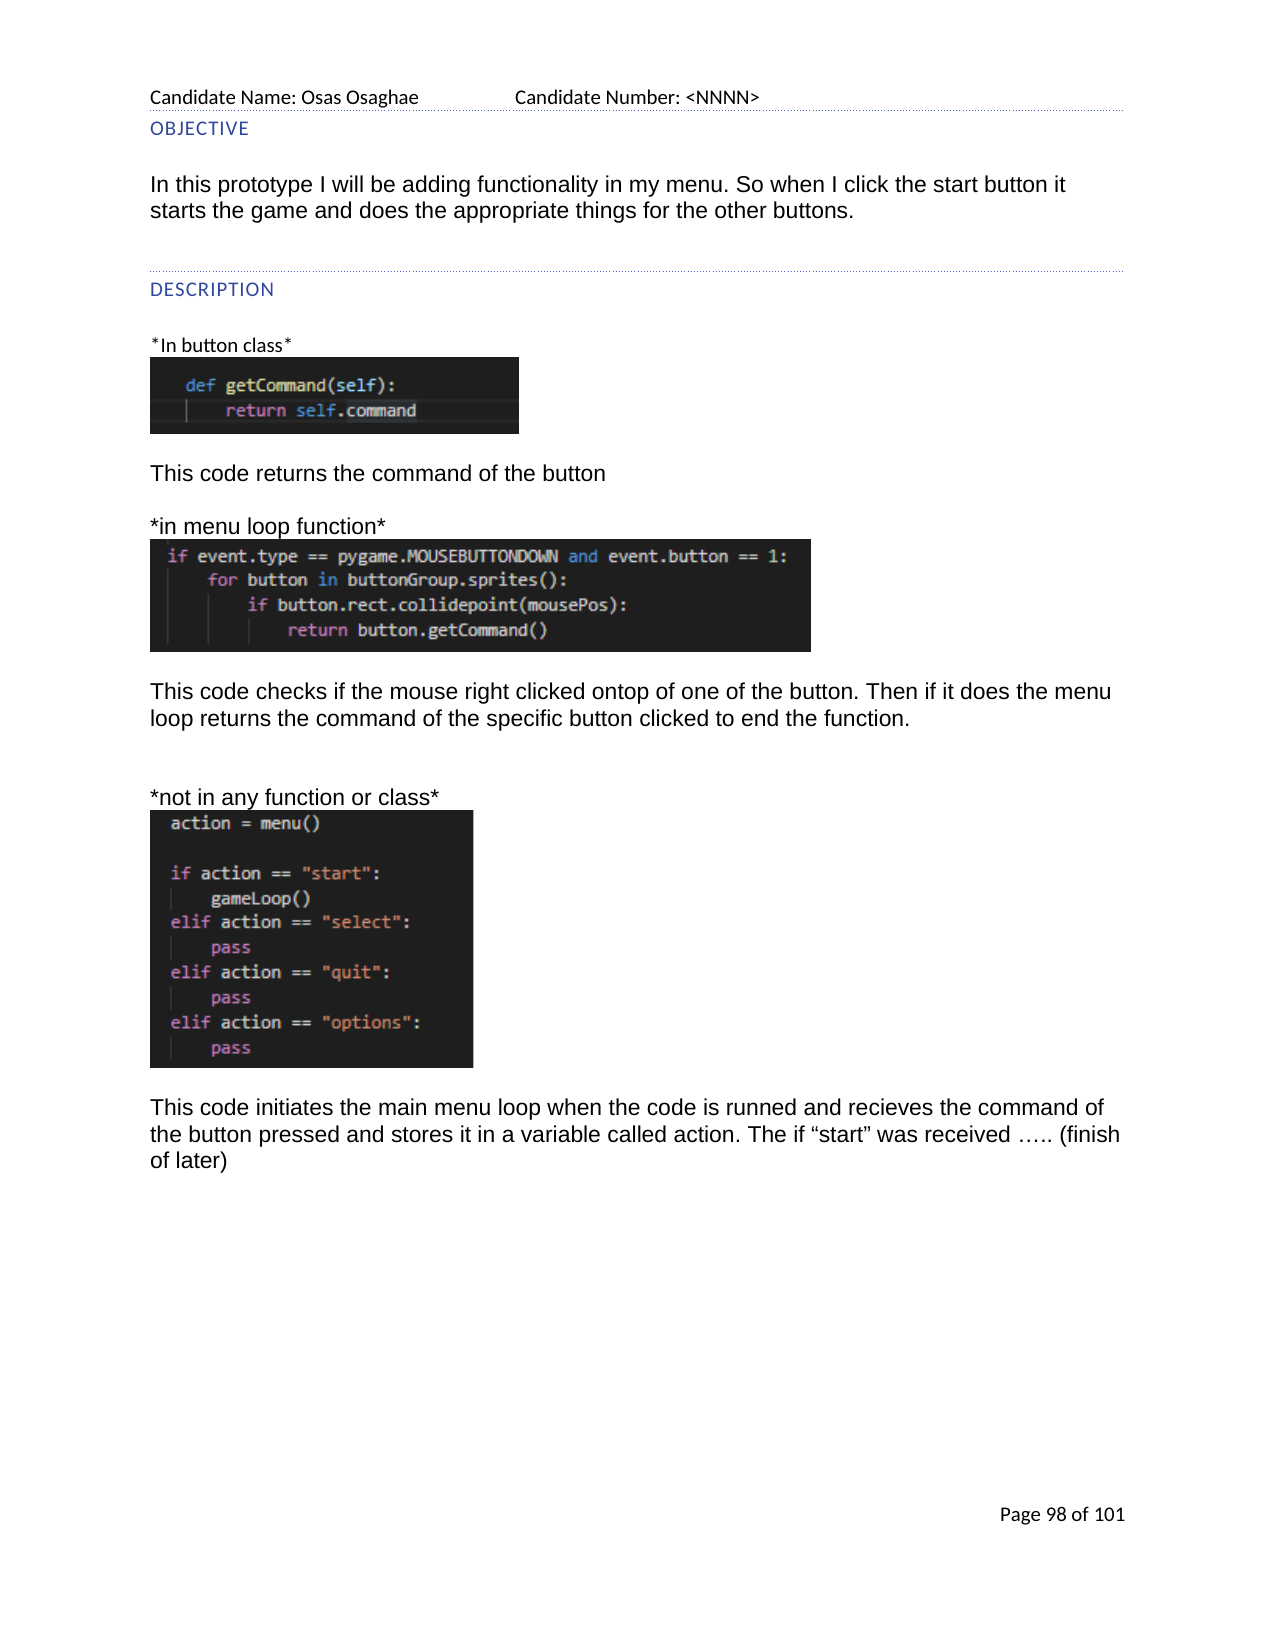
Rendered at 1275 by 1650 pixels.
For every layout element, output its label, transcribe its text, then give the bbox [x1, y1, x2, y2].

picture [150, 357, 519, 434]
picture [150, 539, 811, 652]
text This code initiates the main menu loop when the code is runned and recieves the command of the button pressed and stores it in a variable called action. The if “start” was received ….. (finish of later) [150, 1094, 1125, 1173]
text *In button class* [150, 332, 1125, 357]
picture [150, 810, 474, 1068]
text This code returns the command of the button [150, 460, 1125, 487]
text *in menu loop function* [150, 513, 1125, 539]
text In this prototype I will be adding functionality in my menu. So when I click the start button it starts the game and does the appropriate things for the other buttons. [150, 171, 1125, 223]
text This code checks if the mouse right clicked ontop of one of the button. Then if it does the menu loop returns the command of the specific button clicked to end the function. [150, 678, 1125, 731]
text *not in any function or class* [150, 784, 1125, 810]
subtitle Objective [150, 109, 1125, 141]
subtitle Description [150, 271, 1125, 302]
